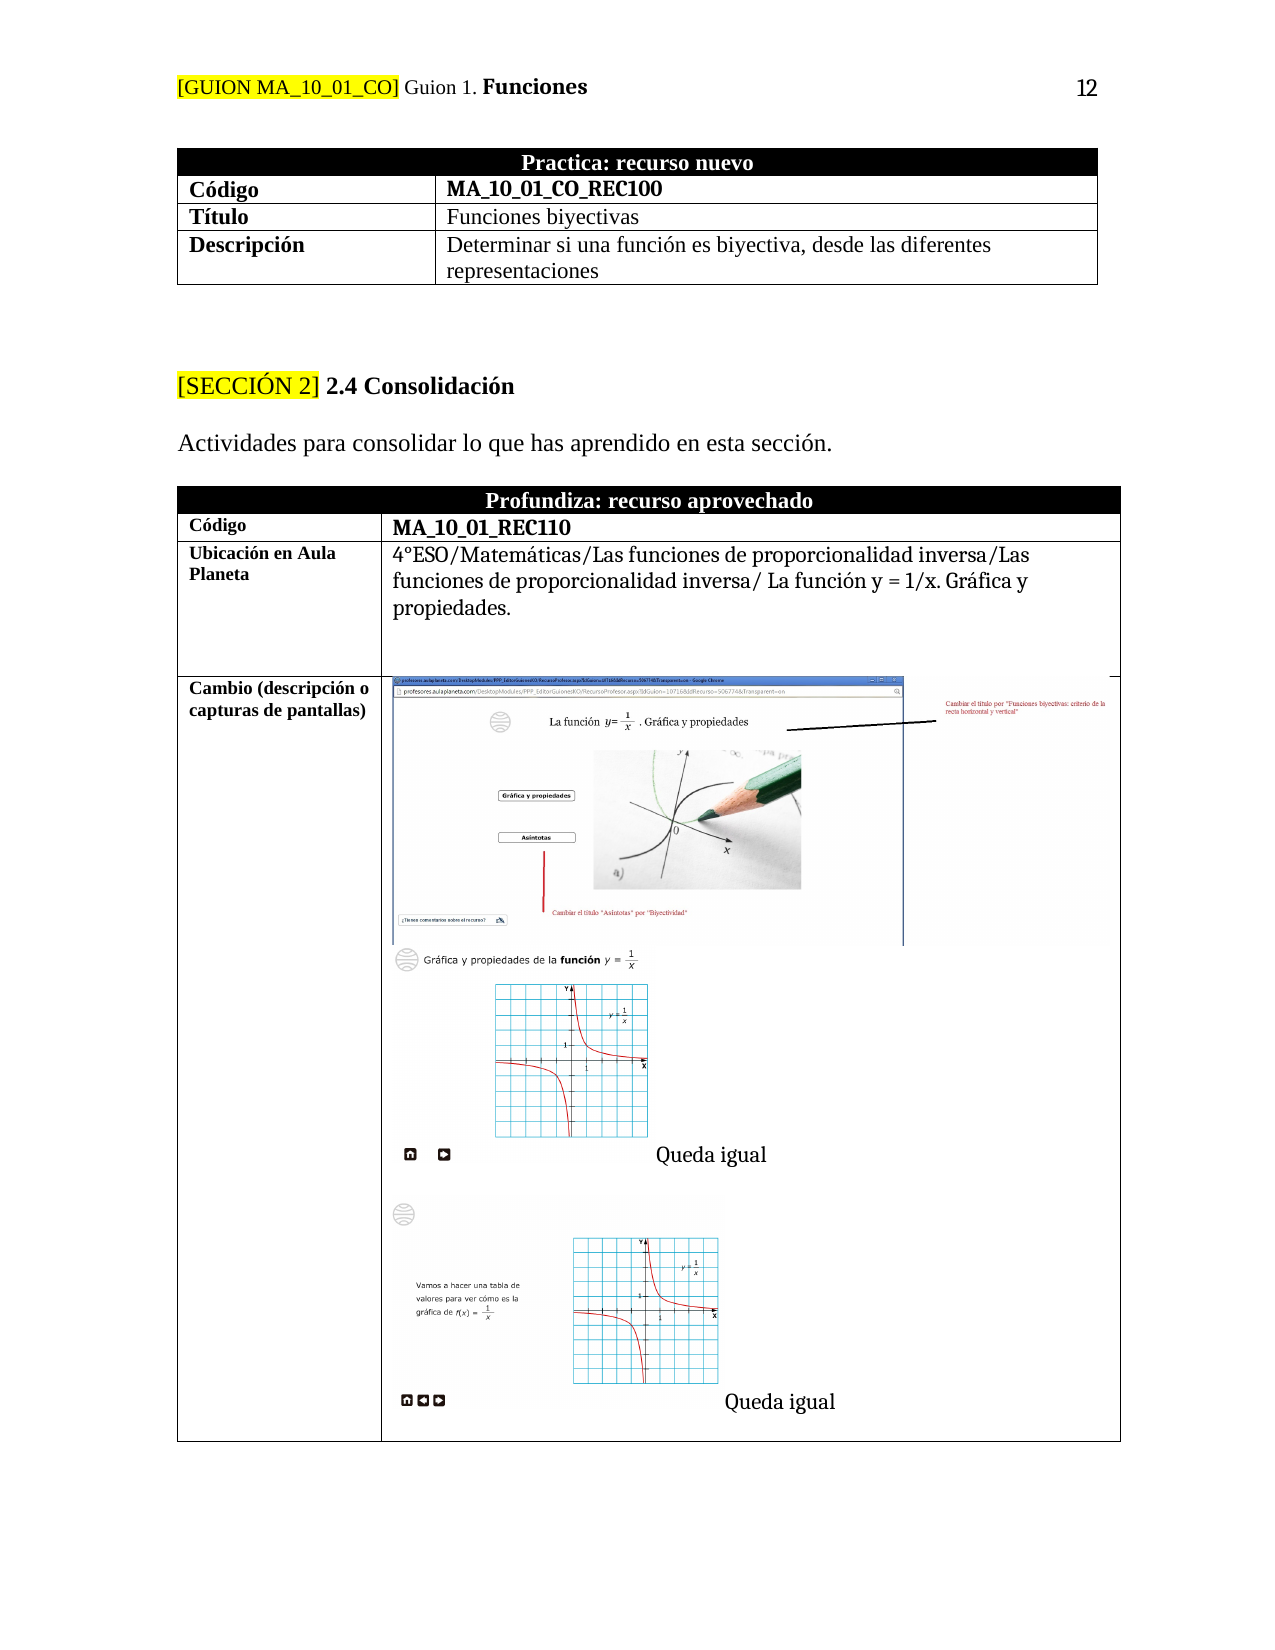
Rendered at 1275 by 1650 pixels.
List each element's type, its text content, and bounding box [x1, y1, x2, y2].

table_cell MA_10_01_CO_REC100 [436, 176, 1097, 202]
table_cell Funciones biyectivas [436, 204, 1097, 230]
table_cell 4°ESO/Matemáticas/Las funciones de proporcionalidad inversa/Las funciones de proporcionalidad inversa/ La función y = 1/x. Gráfica y propiedades. [382, 542, 1120, 676]
table_header Practica: recurso nuevo [178, 149, 1097, 175]
text [SECCIÓN 2] 2.4 Consolidación [319, 371, 1098, 399]
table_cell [382, 677, 1120, 1441]
picture [392, 1195, 725, 1409]
text Actividades para consolidar lo que has aprendido en esta sección. [177, 399, 1098, 457]
table_cell Título [178, 204, 435, 230]
table_cell Código [178, 514, 381, 541]
table_header Profundiza: recurso aprovechado [178, 487, 1120, 513]
table_cell Determinar si una función es biyectiva, desde las diferentes representaciones [436, 231, 1097, 283]
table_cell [178, 677, 381, 1441]
picture [392, 676, 1110, 1163]
table_cell Código [178, 176, 435, 202]
table_cell Descripción [178, 231, 435, 283]
table_cell MA_10_01_REC110 [382, 514, 1120, 541]
table_cell Ubicación en Aula Planeta [178, 542, 381, 676]
